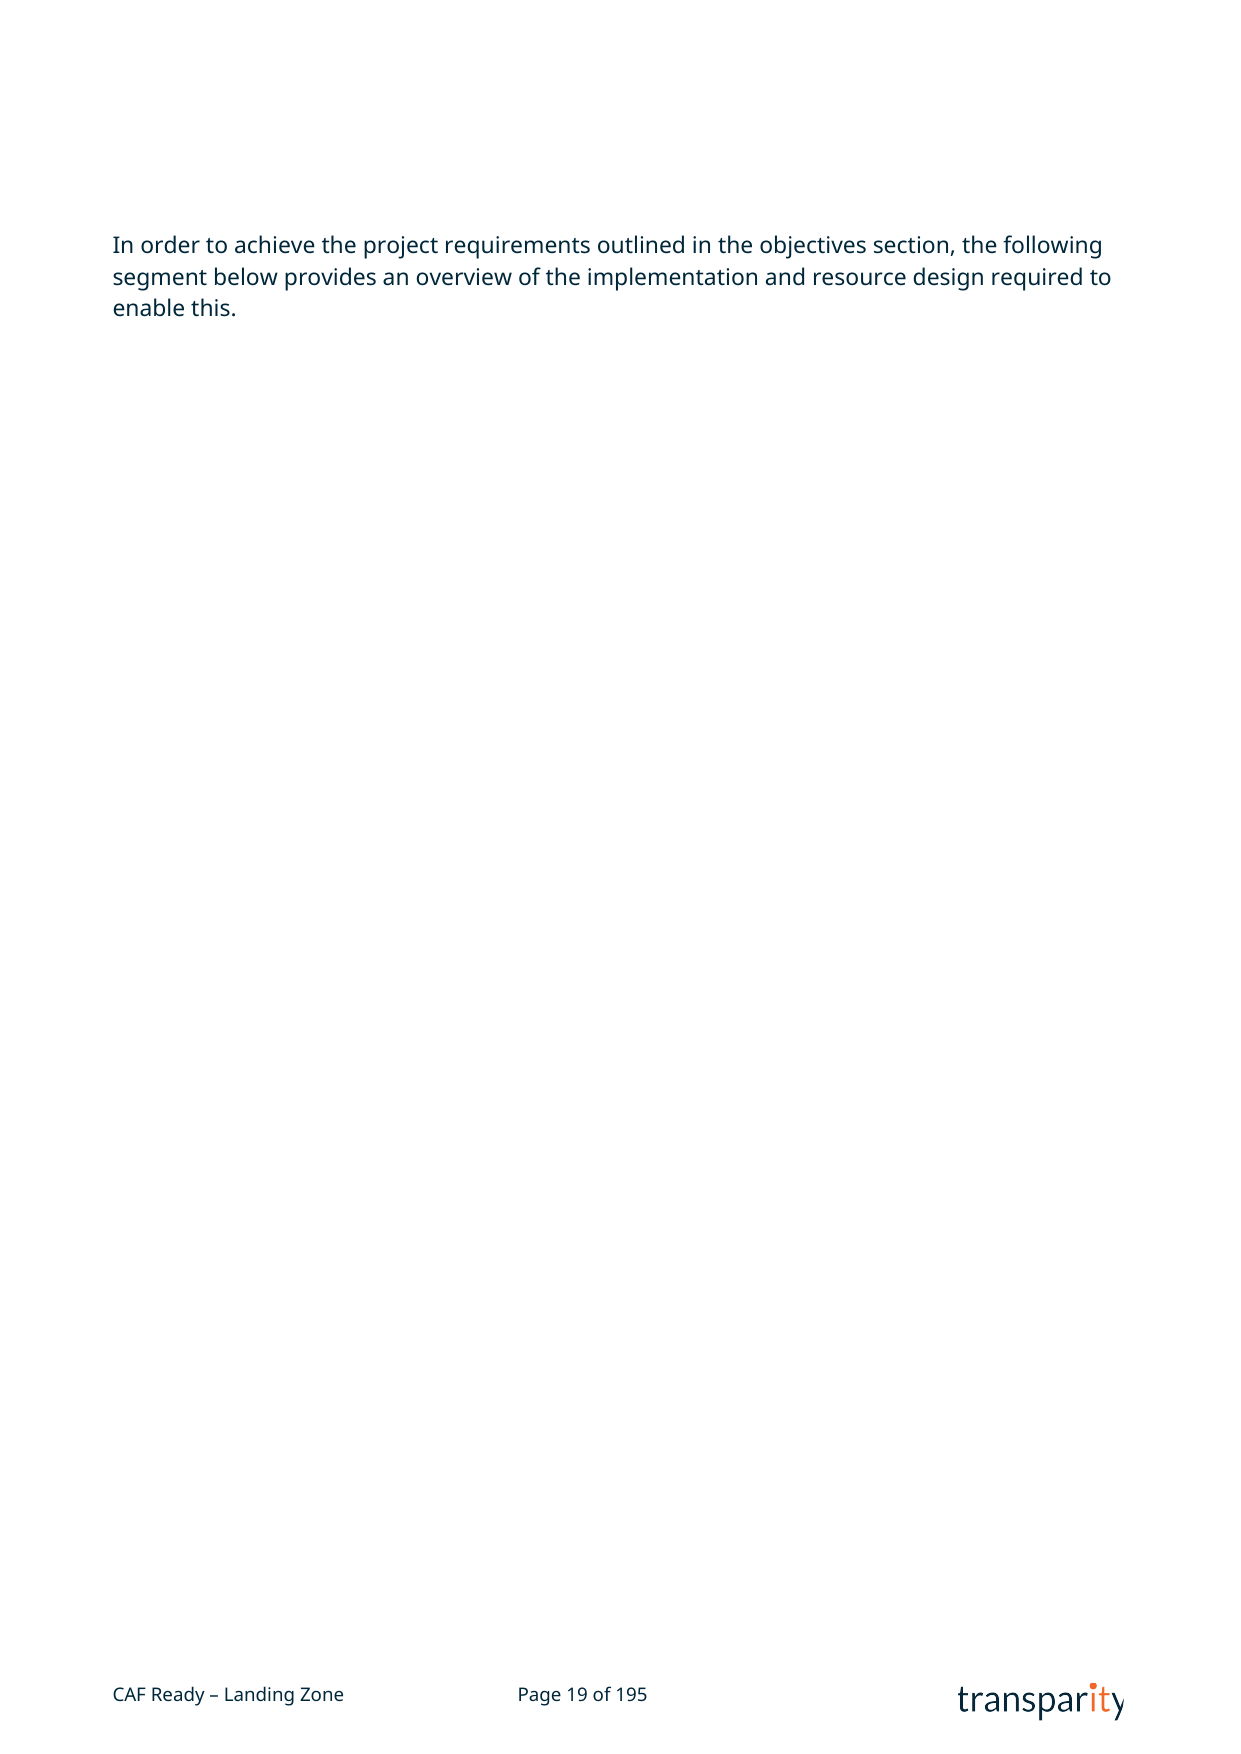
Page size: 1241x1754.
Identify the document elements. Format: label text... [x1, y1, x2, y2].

picture [957, 1682, 1124, 1721]
text In order to achieve the project requirements outlined in the objectives section, the following segment below provides an overview of the implementation and resource design required to enable this. [112, 229, 1128, 323]
